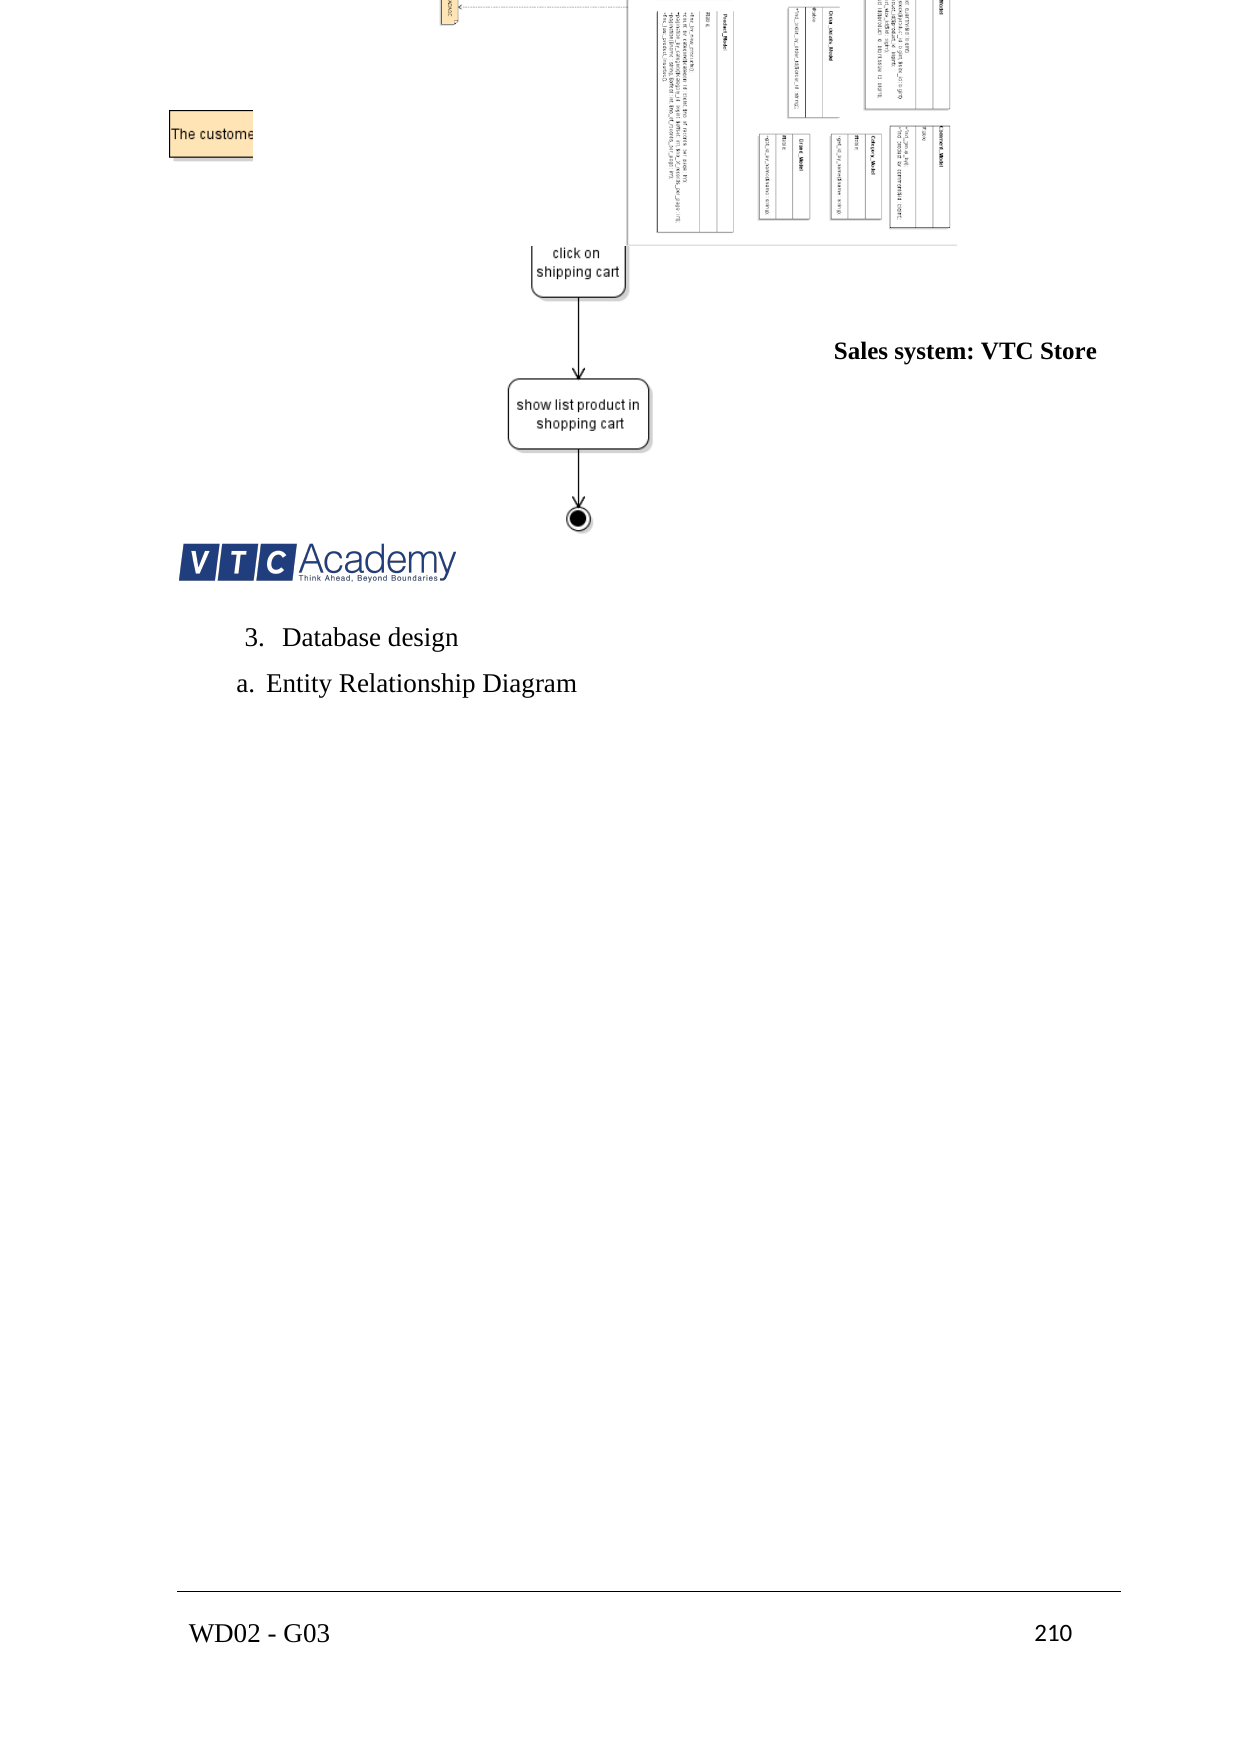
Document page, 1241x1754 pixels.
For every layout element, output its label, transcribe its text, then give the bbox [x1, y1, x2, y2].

subtitle Database design [244, 621, 1122, 652]
picture [169, 0, 975, 591]
list Entity Relationship Diagram [236, 667, 1122, 698]
